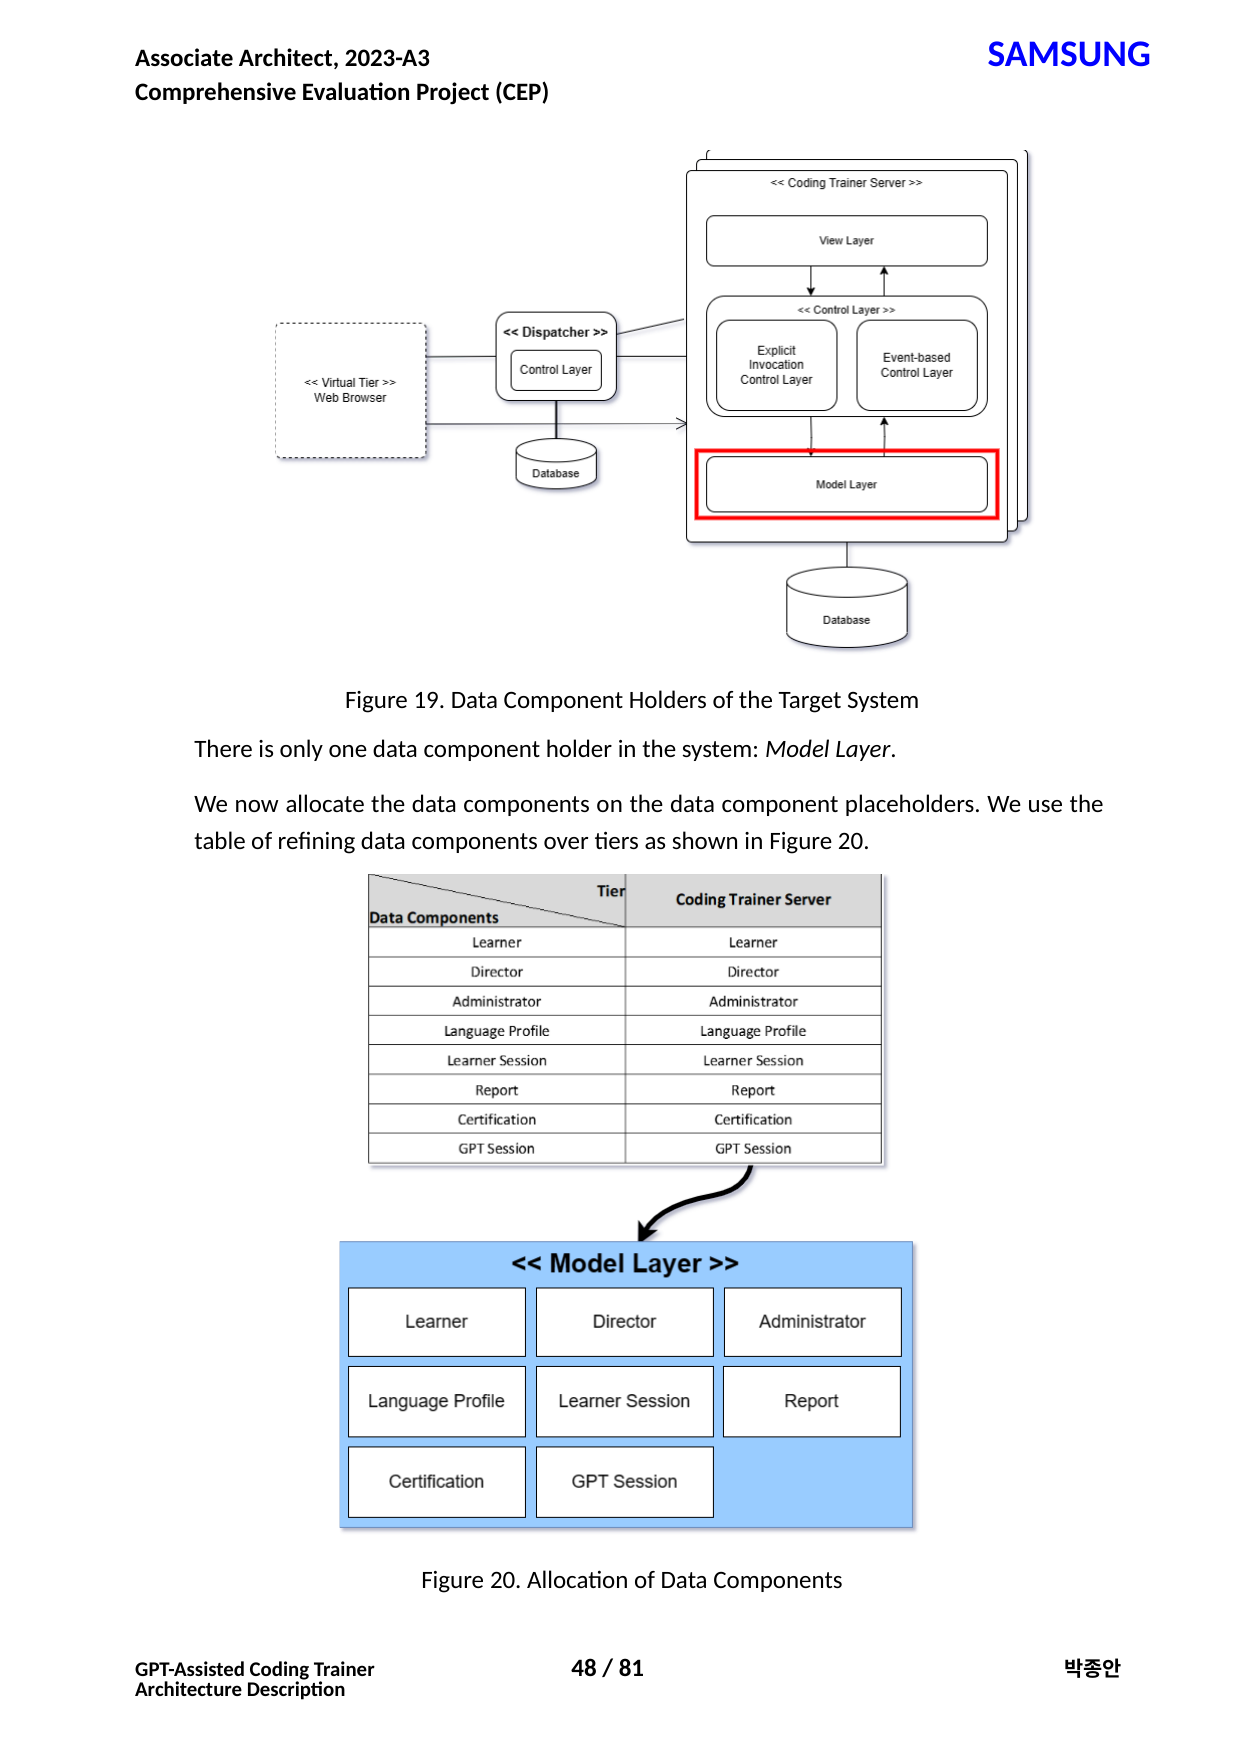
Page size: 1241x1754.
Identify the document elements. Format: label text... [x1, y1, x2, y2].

picture [275, 150, 1040, 659]
text There is only one data component holder in the system: Model Layer. [194, 733, 1105, 764]
text We now allocate the data components on the data component placeholders. We use the table of refining data components over tiers as shown in Figure 20. [194, 788, 1105, 856]
picture [339, 874, 924, 1540]
